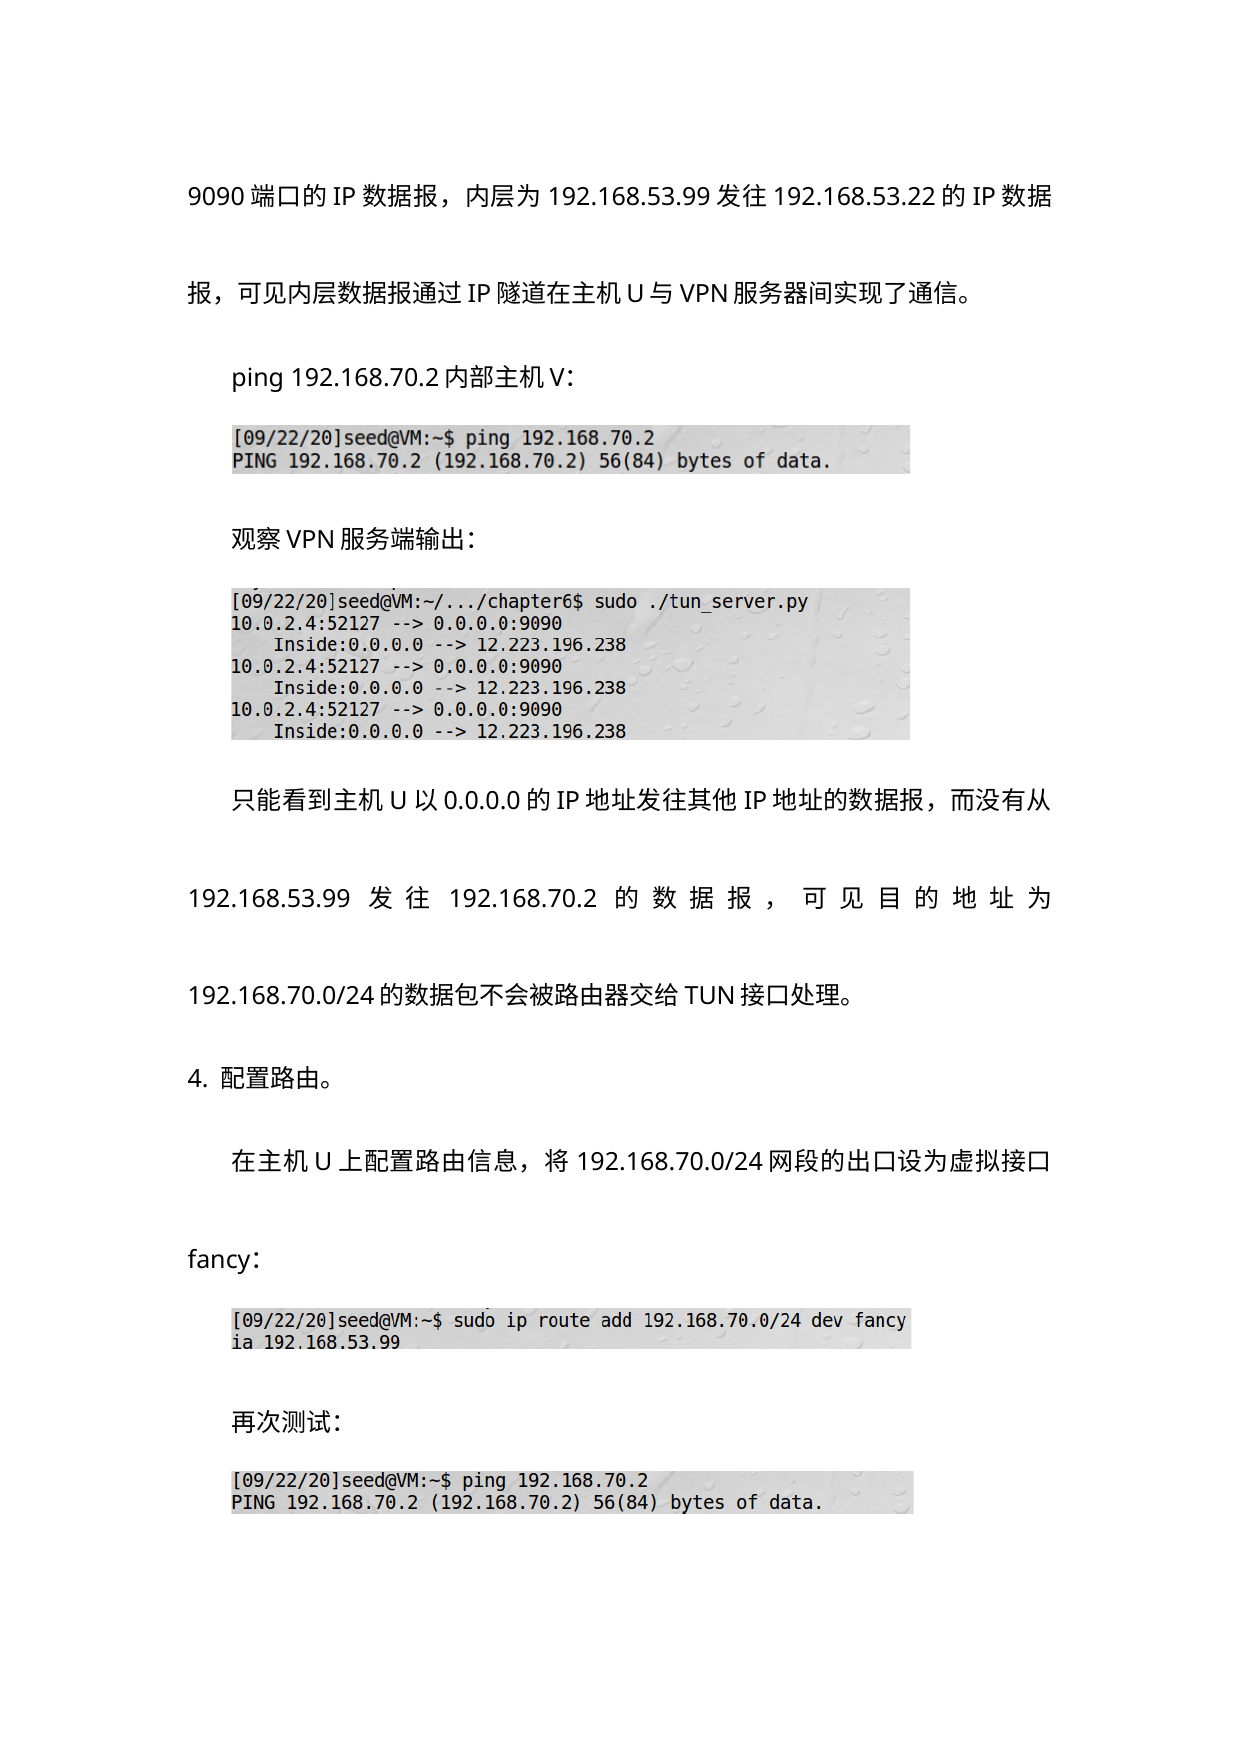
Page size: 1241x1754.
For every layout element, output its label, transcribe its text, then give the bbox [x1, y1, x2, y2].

picture [231, 1471, 914, 1514]
list 只能看到主机U以0.0.0.0的IP地址发往其他IP地址的数据报，而没有从192.168.53.99发往192.168.70.2的数据报，可见目的地址为192.168.70.0/24的数据包不会被路由器交给TUN接口处理。 [187, 766, 1053, 1026]
list 配置路由。 [187, 1044, 1053, 1109]
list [187, 162, 1053, 324]
picture [231, 1308, 912, 1349]
picture [231, 425, 911, 474]
picture [231, 588, 911, 740]
list 再次测试： [187, 1388, 1053, 1453]
list 在主机U上配置路由信息，将192.168.70.0/24网段的出口设为虚拟接口fancy： [187, 1127, 1053, 1290]
list 观察VPN服务端输出： [187, 506, 1053, 571]
list ping 192.168.70.2内部主机V： [187, 343, 1053, 408]
